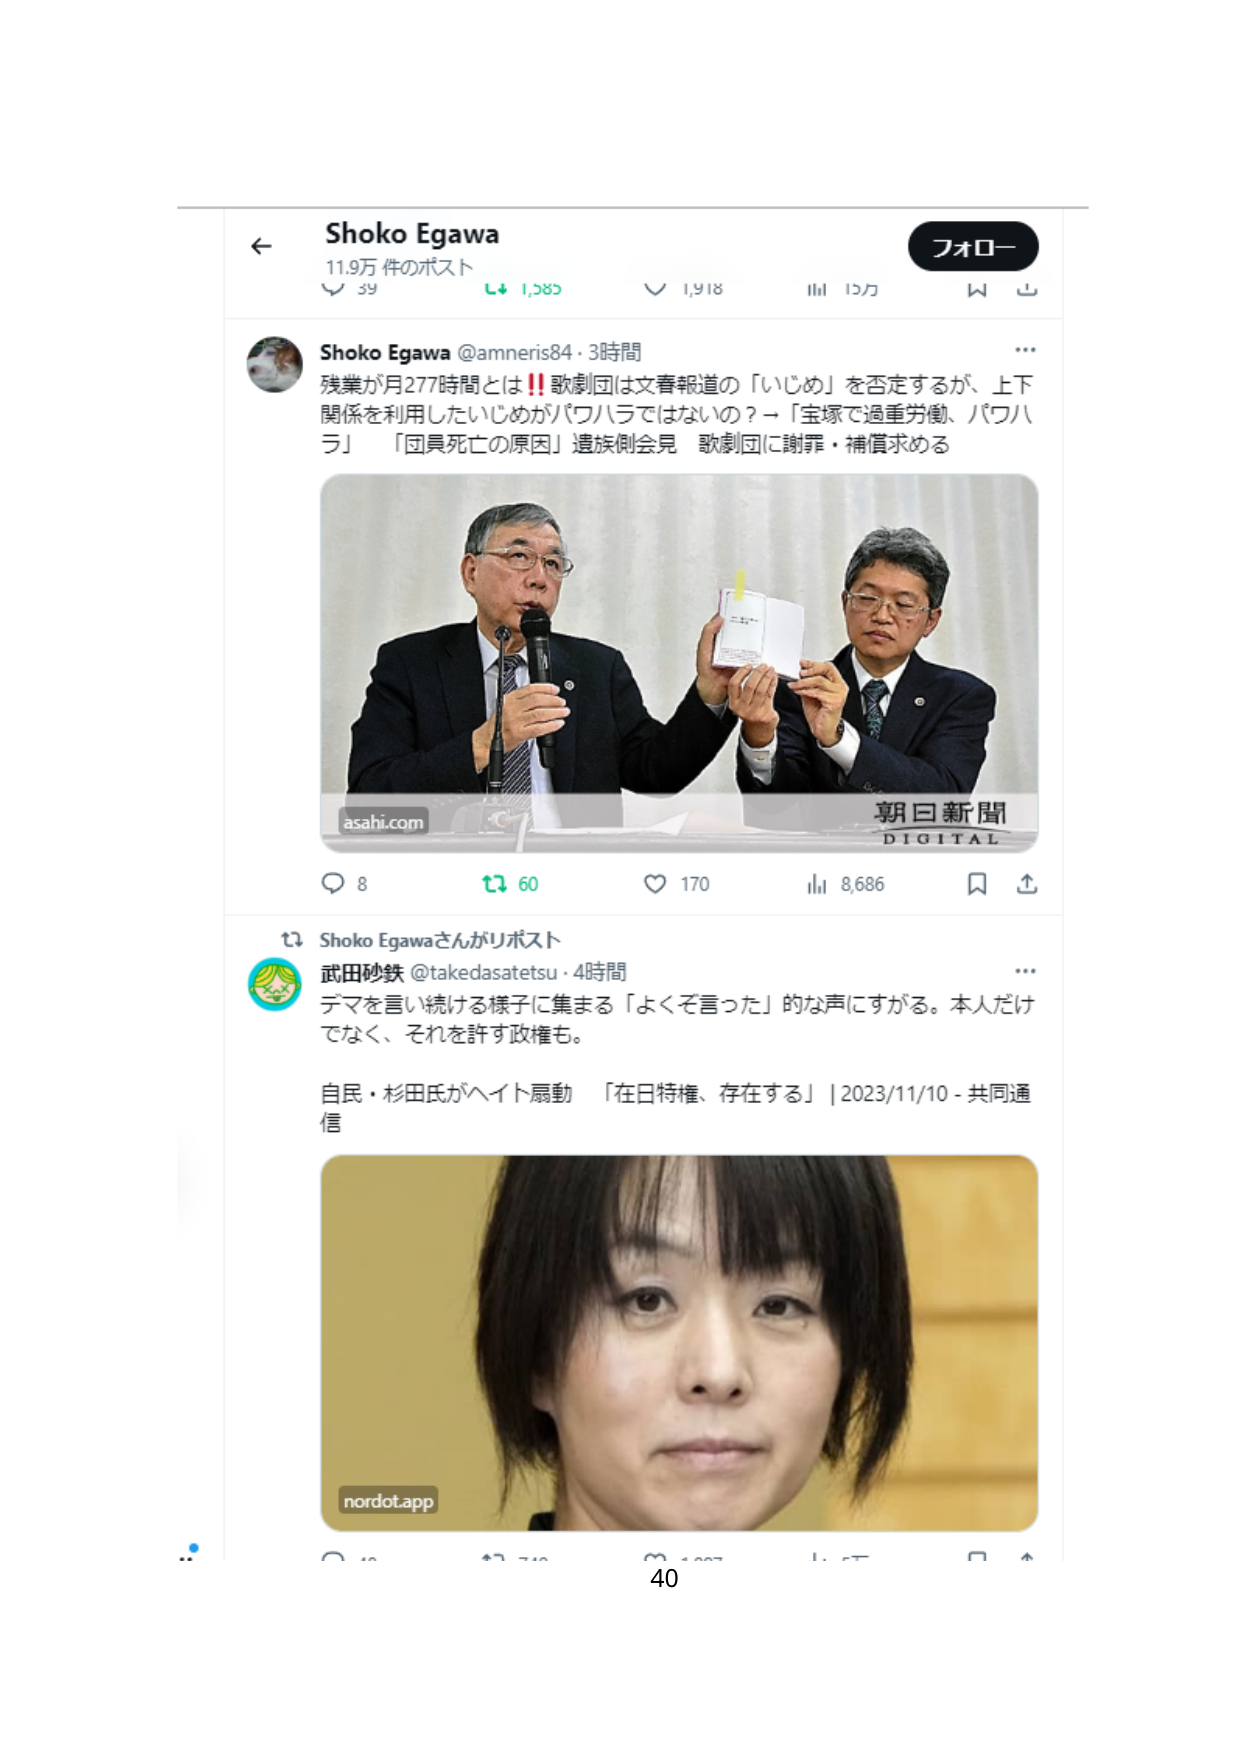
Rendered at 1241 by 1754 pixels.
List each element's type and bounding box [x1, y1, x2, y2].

picture [177, 206, 1089, 1561]
